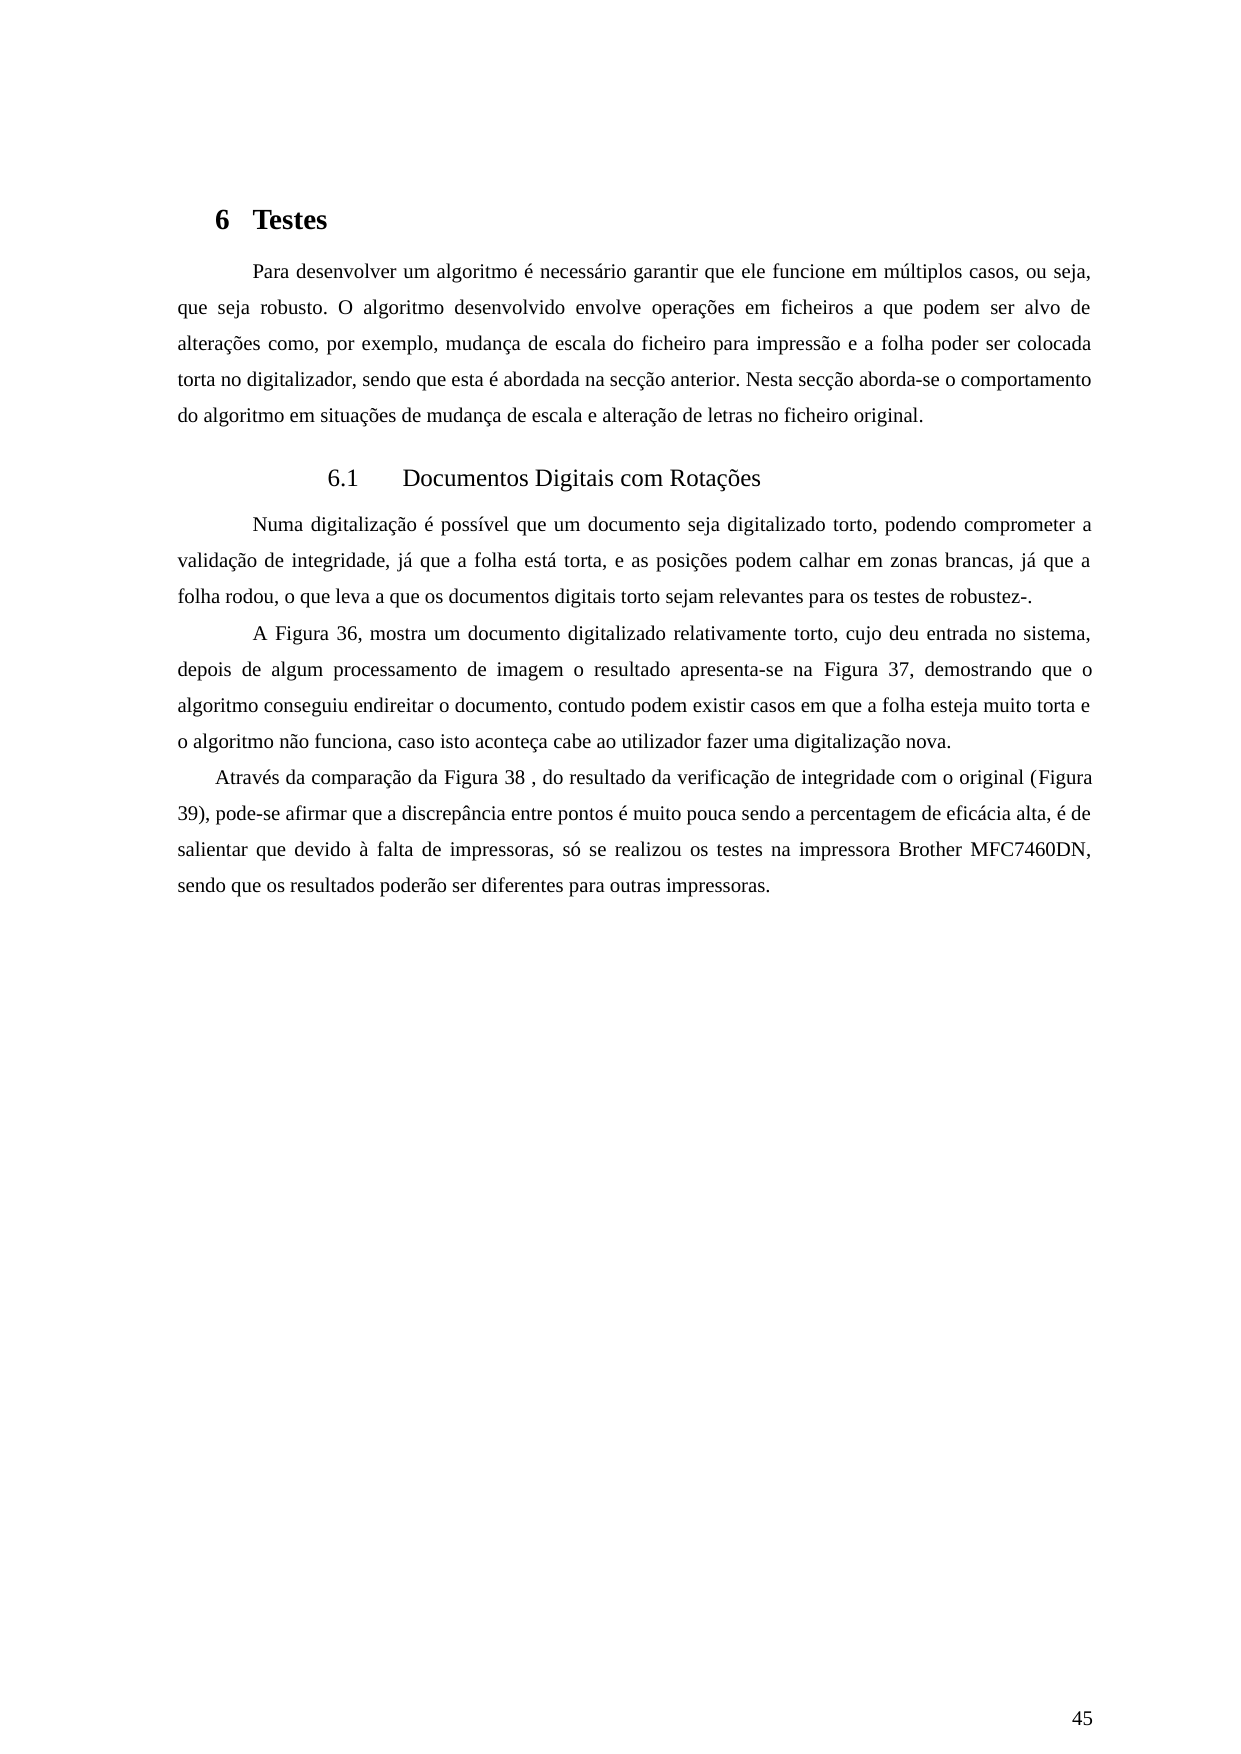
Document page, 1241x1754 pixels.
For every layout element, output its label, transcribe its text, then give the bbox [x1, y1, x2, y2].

subtitle 6.1 Documentos Digitais com Rotações [252, 463, 1092, 492]
text A Figura 36, mostra um documento digitalizado relativamente torto, cujo deu entrada no sistema, depois de algum processamento de imagem o resultado apresenta-se na Figura 37, demostrando que o algoritmo conseguiu endireitar o documento, contudo podem existir casos em que a folha esteja muito torta e o algoritmo não funciona, caso isto aconteça cabe ao utilizador fazer uma digitalização nova. [177, 621, 1092, 753]
subtitle Testes [215, 202, 1092, 236]
text Para desenvolver um algoritmo é necessário garantir que ele funcione em múltiplos casos, ou seja, que seja robusto. O algoritmo desenvolvido envolve operações em ficheiros a que podem ser alvo de alterações como, por exemplo, mudança de escala do ficheiro para impressão e a folha poder ser colocada torta no digitalizador, sendo que esta é abordada na secção anterior. Nesta secção aborda-se o comportamento do algoritmo em situações de mudança de escala e alteração de letras no ficheiro original. [177, 259, 1092, 427]
text Numa digitalização é possível que um documento seja digitalizado torto, podendo comprometer a validação de integridade, já que a folha está torta, e as posições podem calhar em zonas brancas, já que a folha rodou, o que leva a que os documentos digitais torto sejam relevantes para os testes de robustez-. [177, 512, 1092, 608]
text Através da comparação da Figura 38 , do resultado da verificação de integridade com o original (Figura 39), pode-se afirmar que a discrepância entre pontos é muito pouca sendo a percentagem de eficácia alta, é de salientar que devido à falta de impressoras, só se realizou os testes na impressora Brother MFC7460DN, sendo que os resultados poderão ser diferentes para outras impressoras. [177, 765, 1092, 897]
